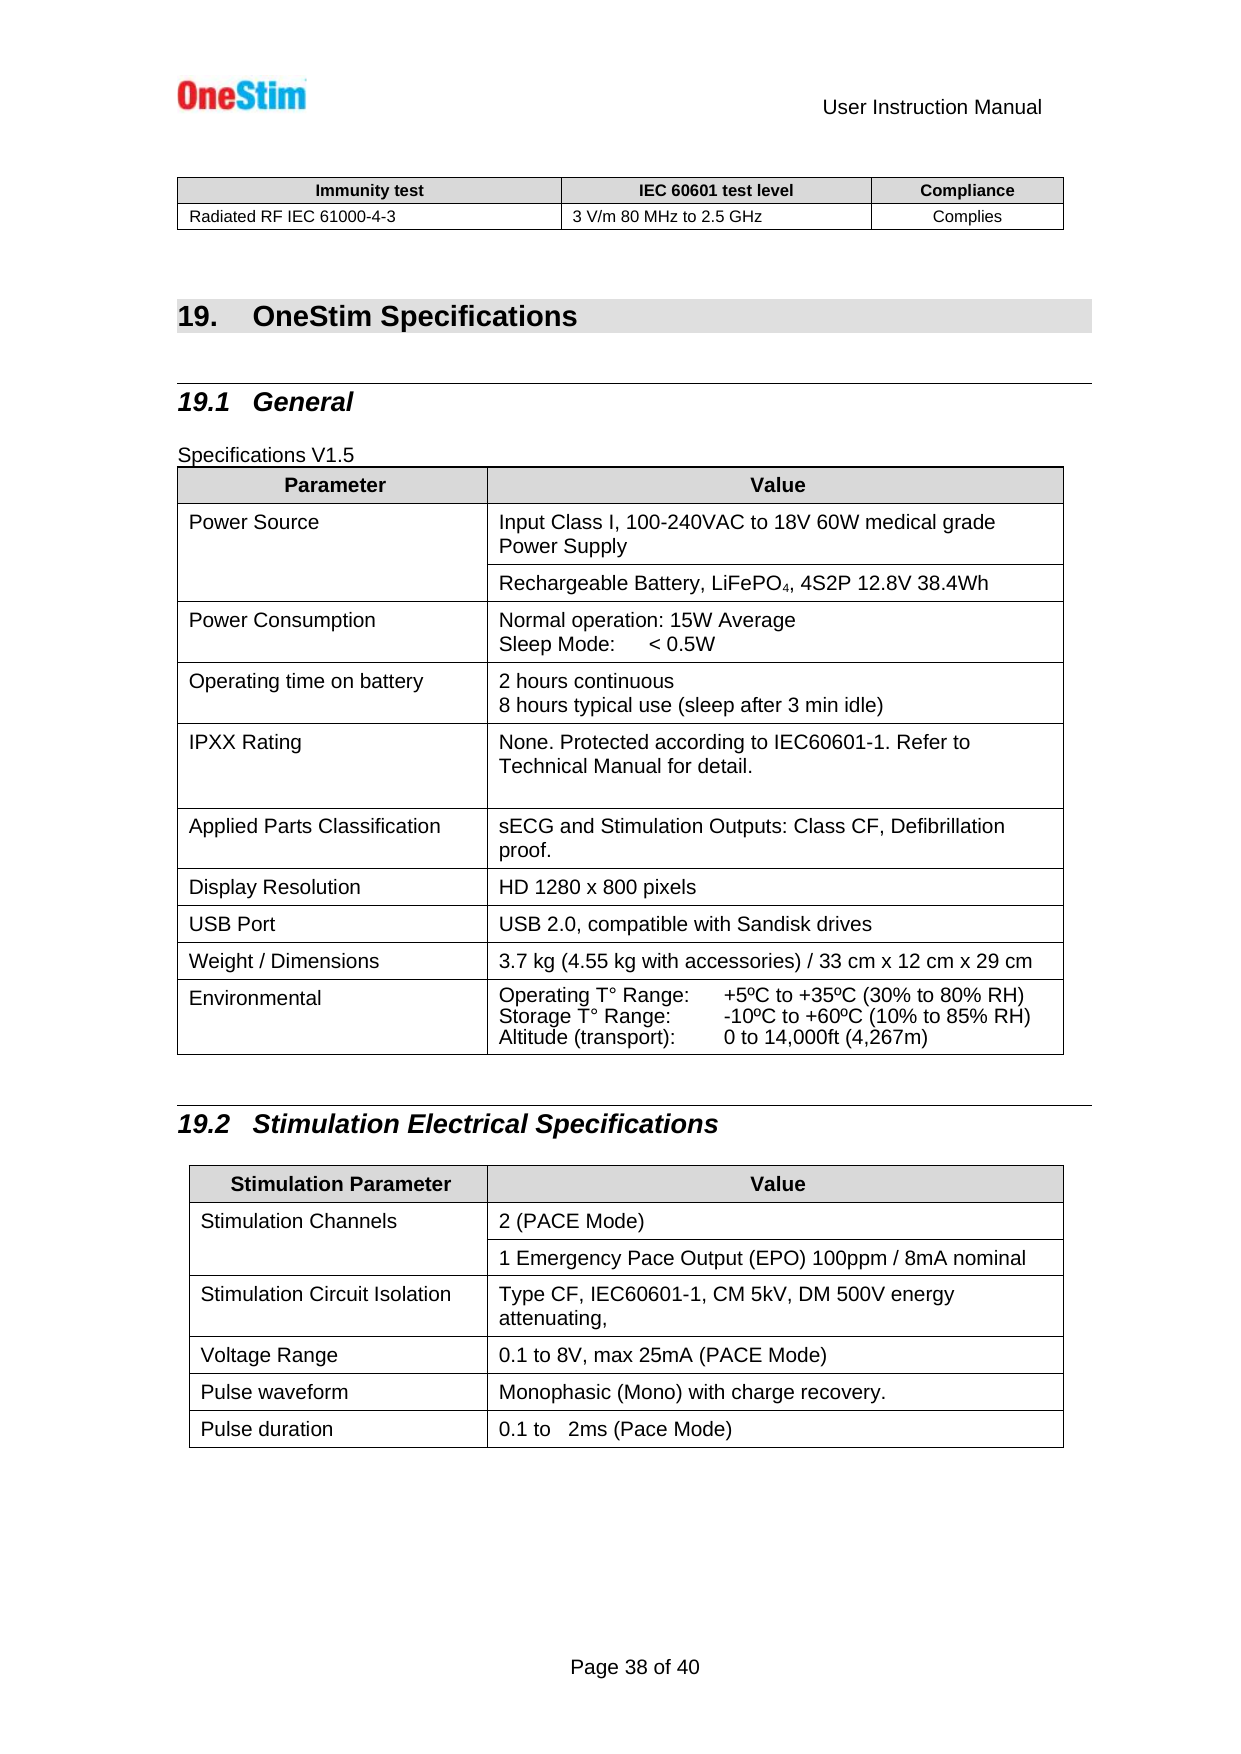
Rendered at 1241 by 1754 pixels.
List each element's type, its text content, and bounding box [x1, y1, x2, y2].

table_cell Power Source [178, 504, 487, 601]
table_cell Radiated RF IEC 61000-4-3 [178, 204, 561, 229]
table_cell Rechargeable Battery, LiFePO4, 4S2P 12.8V 38.4Wh [488, 565, 1063, 601]
table_cell Power Consumption [178, 602, 487, 662]
table_cell sECG and Stimulation Outputs: Class CF, Defibrillation proof. [488, 809, 1063, 868]
table_cell Weight / Dimensions [178, 943, 487, 979]
table_cell None. Protected according to IEC60601-1. Refer to Technical Manual for detail. [488, 724, 1063, 807]
table_header Stimulation Parameter [190, 1166, 487, 1202]
table_cell Monophasic (Mono) with charge recovery. [488, 1374, 1063, 1410]
subtitle OneStim Specifications [177, 299, 1092, 333]
subtitle General [177, 384, 1092, 417]
table_header Parameter [178, 468, 487, 503]
table_cell IPXX Rating [178, 724, 487, 807]
subtitle Stimulation Electrical Specifications [177, 1106, 1092, 1140]
picture [177, 75, 307, 114]
table_cell Pulse duration [190, 1411, 487, 1447]
table_cell 0.1 to 8V, max 25mA (PACE Mode) [488, 1337, 1063, 1373]
table_cell Operating time on battery [178, 663, 487, 723]
table_cell HD 1280 x 800 pixels [488, 869, 1063, 905]
table_cell Input Class I, 100-240VAC to 18V 60W medical grade Power Supply [488, 504, 1063, 564]
table_cell Type CF, IEC60601-1, CM 5kV, DM 500V energy attenuating, [488, 1276, 1063, 1336]
table_cell Operating T° Range: +5ºC to +35ºC (30% to 80% RH) Storage T° Range: -10ºC to +60ºC (10% to 85% RH) Altitude (transport): 0 to 14,000ft (4,267m) [488, 980, 1063, 1054]
table_header Value [488, 1166, 1063, 1202]
table_header Value [488, 468, 1063, 503]
table_cell Pulse waveform [190, 1374, 487, 1410]
table_cell Stimulation Channels [190, 1203, 487, 1275]
table_cell Display Resolution [178, 869, 487, 905]
table_cell 0.1 to 2ms (Pace Mode) [488, 1411, 1063, 1447]
table_cell 3 V/m 80 MHz to 2.5 GHz [562, 204, 871, 229]
table_cell Complies [872, 204, 1063, 229]
table_header IEC 60601 test level [562, 178, 871, 203]
table_cell Environmental [178, 980, 487, 1054]
text Specifications V1.5 [177, 442, 1092, 466]
table_cell Applied Parts Classification [178, 809, 487, 868]
table_cell 3.7 kg (4.55 kg with accessories) / 33 cm x 12 cm x 29 cm [488, 943, 1063, 979]
table_cell 2 hours continuous 8 hours typical use (sleep after 3 min idle) [488, 663, 1063, 723]
table_cell 1 Emergency Pace Output (EPO) 100ppm / 8mA nominal [488, 1240, 1063, 1275]
table_header Immunity test [178, 178, 561, 203]
table_cell USB Port [178, 906, 487, 942]
table_cell 2 (PACE Mode) [488, 1203, 1063, 1238]
table_cell USB 2.0, compatible with Sandisk drives [488, 906, 1063, 942]
table_cell Voltage Range [190, 1337, 487, 1373]
table_header Compliance [872, 178, 1063, 203]
table_cell Normal operation: 15W Average Sleep Mode: < 0.5W [488, 602, 1063, 662]
table_cell Stimulation Circuit Isolation [190, 1276, 487, 1336]
